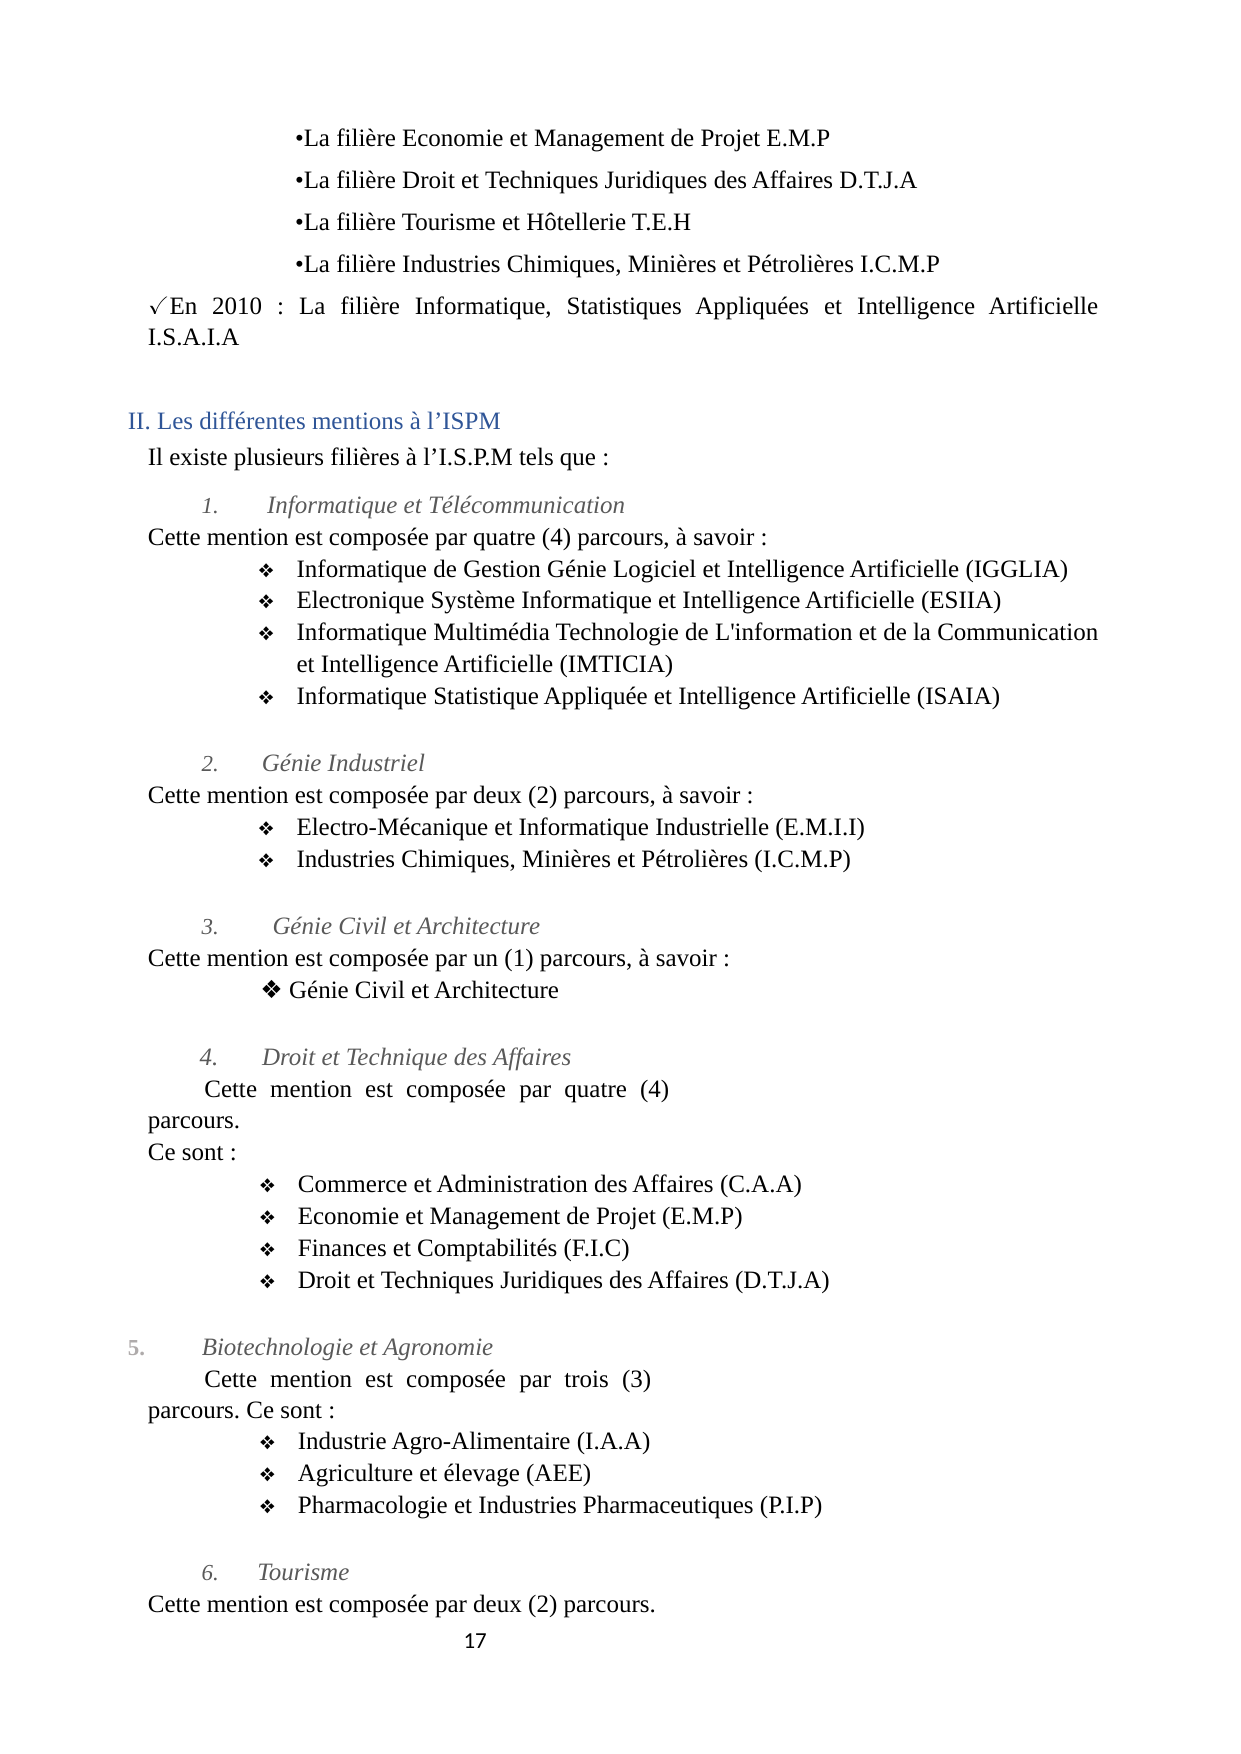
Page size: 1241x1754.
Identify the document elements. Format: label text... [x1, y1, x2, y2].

list Industrie Agro-Alimentaire (I.A.A) [260, 1426, 1099, 1455]
list Commerce et Administration des Affaires (C.A.A) [260, 1169, 1099, 1198]
subtitle Les différentes mentions à l’ISPM [128, 406, 1099, 435]
list Pharmacologie et Industries Pharmaceutiques (P.I.P) [260, 1490, 1099, 1518]
text Cette mention est composée par un (1) parcours, à savoir : [148, 943, 1099, 972]
list Electronique Système Informatique et Intelligence Artificielle (ESIIA) [259, 586, 1099, 614]
list Informatique de Gestion Génie Logiciel et Intelligence Artificielle (IGGLIA) [259, 554, 1099, 582]
list Agriculture et élevage (AEE) [260, 1458, 1099, 1487]
subtitle 3. Génie Civil et Architecture [128, 911, 1099, 940]
subtitle Biotechnologie et Agronomie [128, 1332, 1099, 1361]
text •La filière Tourisme et Hôtellerie T.E.H [148, 207, 1099, 236]
text Cette mention est composée par trois (3) parcours. Ce sont : [148, 1364, 651, 1424]
list Economie et Management de Projet (E.M.P) [260, 1201, 1099, 1230]
subtitle 1. Informatique et Télécommunication [128, 490, 1099, 519]
text •La filière Droit et Techniques Juridiques des Affaires D.T.J.A [148, 165, 1099, 193]
text Cette mention est composée par quatre (4) parcours, à savoir : [148, 522, 1099, 551]
text •La filière Economie et Management de Projet E.M.P [148, 123, 1099, 151]
subtitle 2. Génie Industriel [128, 748, 1099, 777]
text Cette mention est composée par quatre (4) parcours. [148, 1074, 670, 1134]
list Informatique Statistique Appliquée et Intelligence Artificielle (ISAIA) [259, 681, 1099, 710]
text •La filière Industries Chimiques, Minières et Pétrolières I.C.M.P [148, 249, 1099, 278]
text Il existe plusieurs filières à l’I.S.P.M tels que : [148, 442, 1099, 471]
text Cette mention est composée par deux (2) parcours, à savoir : [148, 780, 1099, 809]
text Cette mention est composée par deux (2) parcours. [148, 1589, 1099, 1617]
list Informatique Multimédia Technologie de L'information et de la Communication et Intelligence Artificielle (IMTICIA) [259, 617, 1099, 678]
list Electro-Mécanique et Informatique Industrielle (E.M.I.I) [259, 812, 1099, 841]
subtitle 6. Tourisme [128, 1557, 1099, 1586]
text ✓En 2010 : La filière Informatique, Statistiques Appliquées et Intelligence Artificielle I.S.A.I.A [148, 291, 1099, 351]
list Droit et Techniques Juridiques des Affaires (D.T.J.A) [260, 1265, 1099, 1294]
subtitle Droit et Technique des Affaires [199, 1042, 1099, 1071]
text Ce sont : [148, 1137, 1099, 1166]
list Industries Chimiques, Minières et Pétrolières (I.C.M.P) [259, 844, 1099, 873]
text ❖ Génie Civil et Architecture [260, 975, 1099, 1003]
list Finances et Comptabilités (F.I.C) [260, 1233, 1099, 1262]
